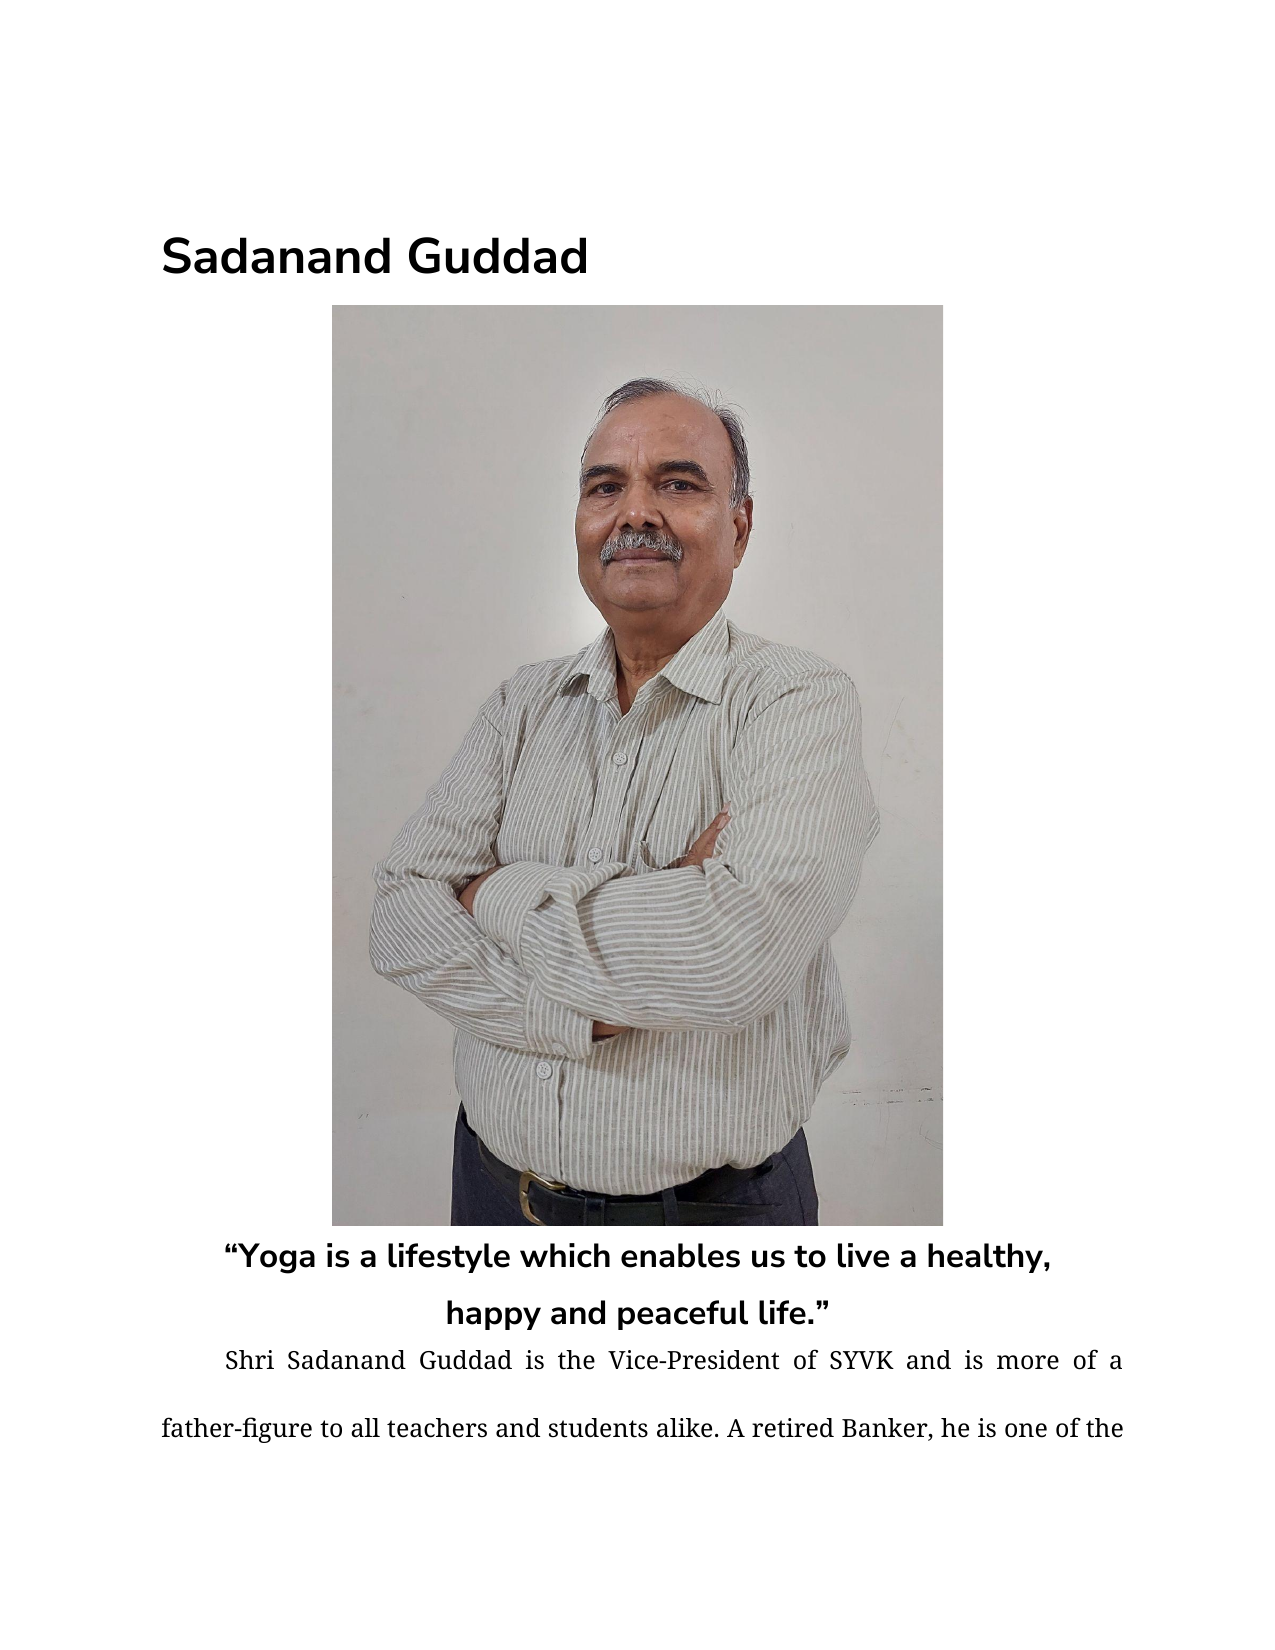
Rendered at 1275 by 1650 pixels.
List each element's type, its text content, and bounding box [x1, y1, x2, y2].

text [161, 1342, 1125, 1444]
text “Yoga is a lifestyle which enables us to live a healthy, [159, 1234, 1114, 1279]
text Sadanand Guddad [159, 223, 1114, 291]
picture [332, 305, 944, 1226]
text happy and peaceful life.” [159, 1291, 1114, 1336]
